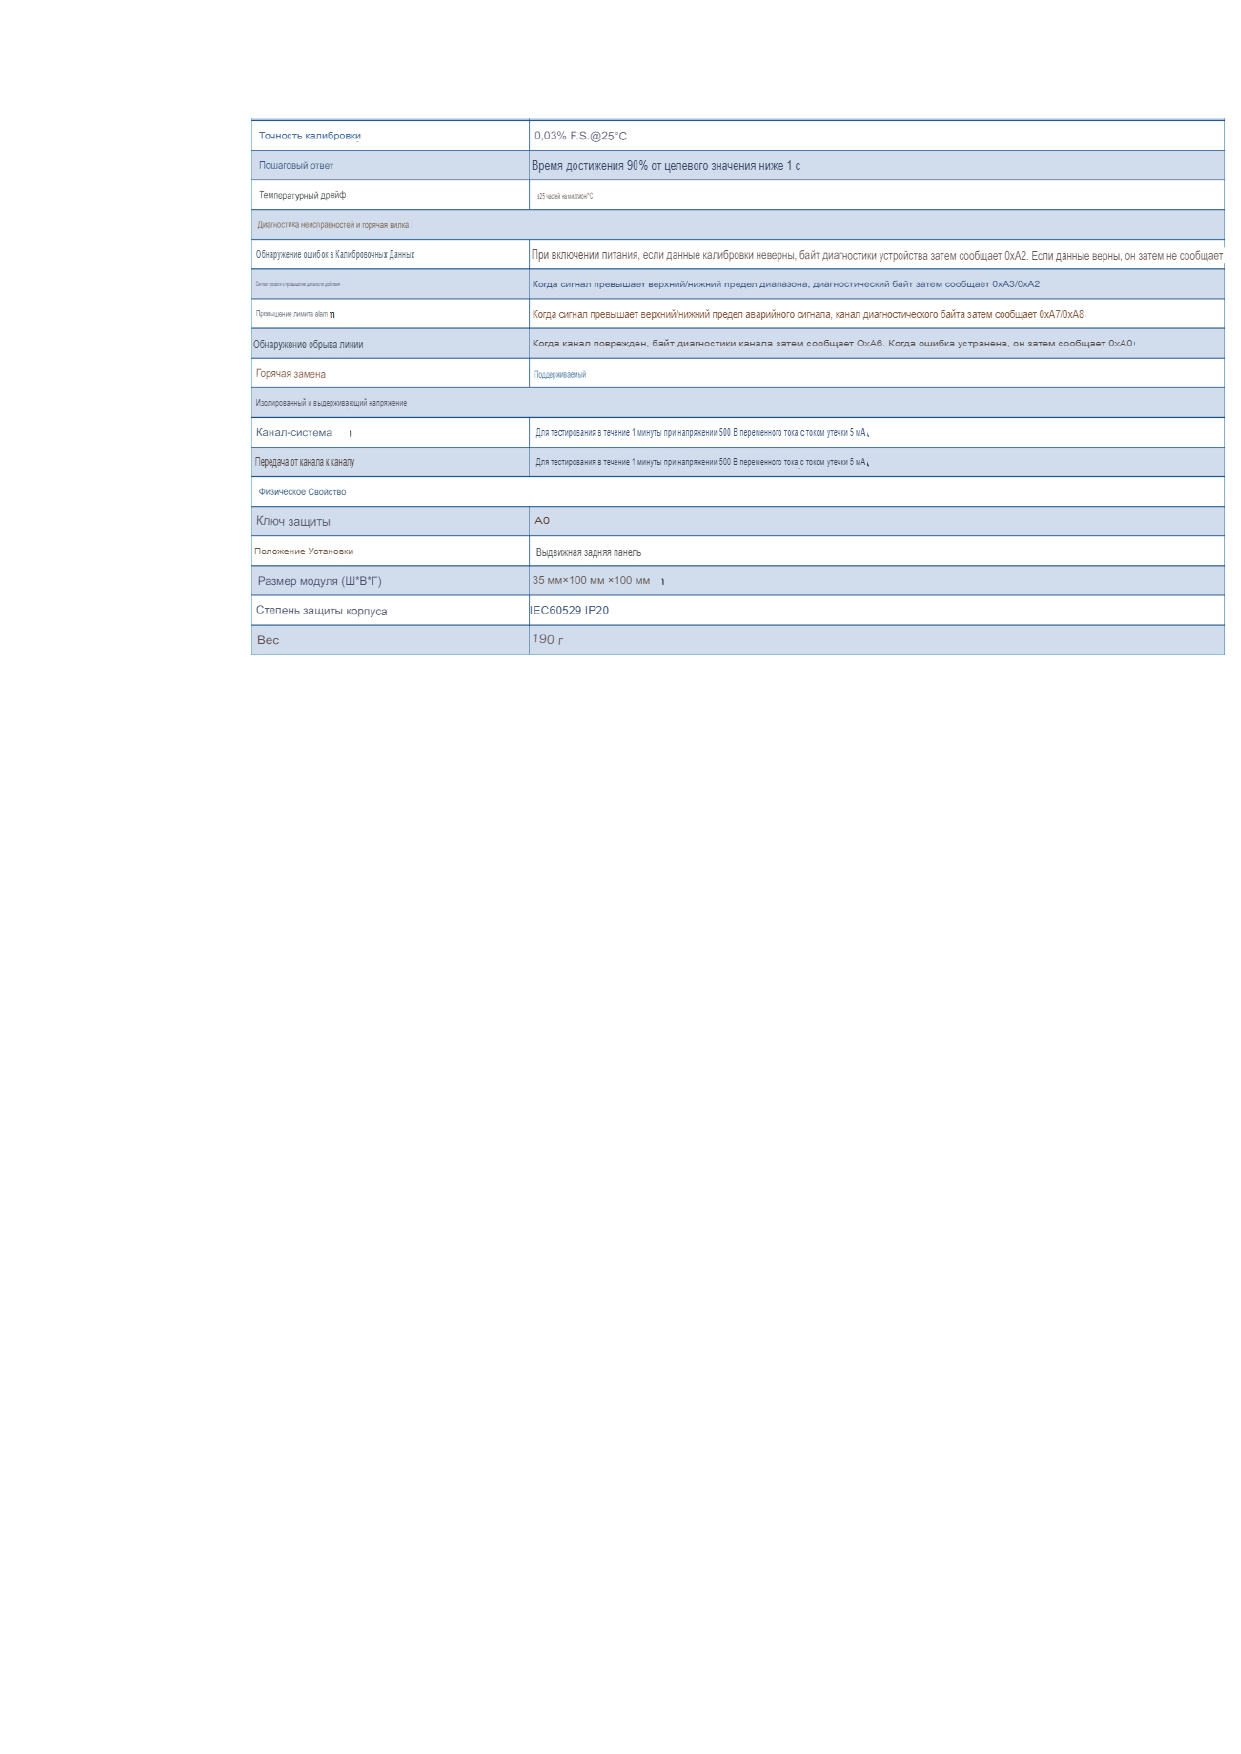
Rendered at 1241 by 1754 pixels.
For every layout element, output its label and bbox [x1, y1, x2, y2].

picture [251, 118, 1226, 655]
